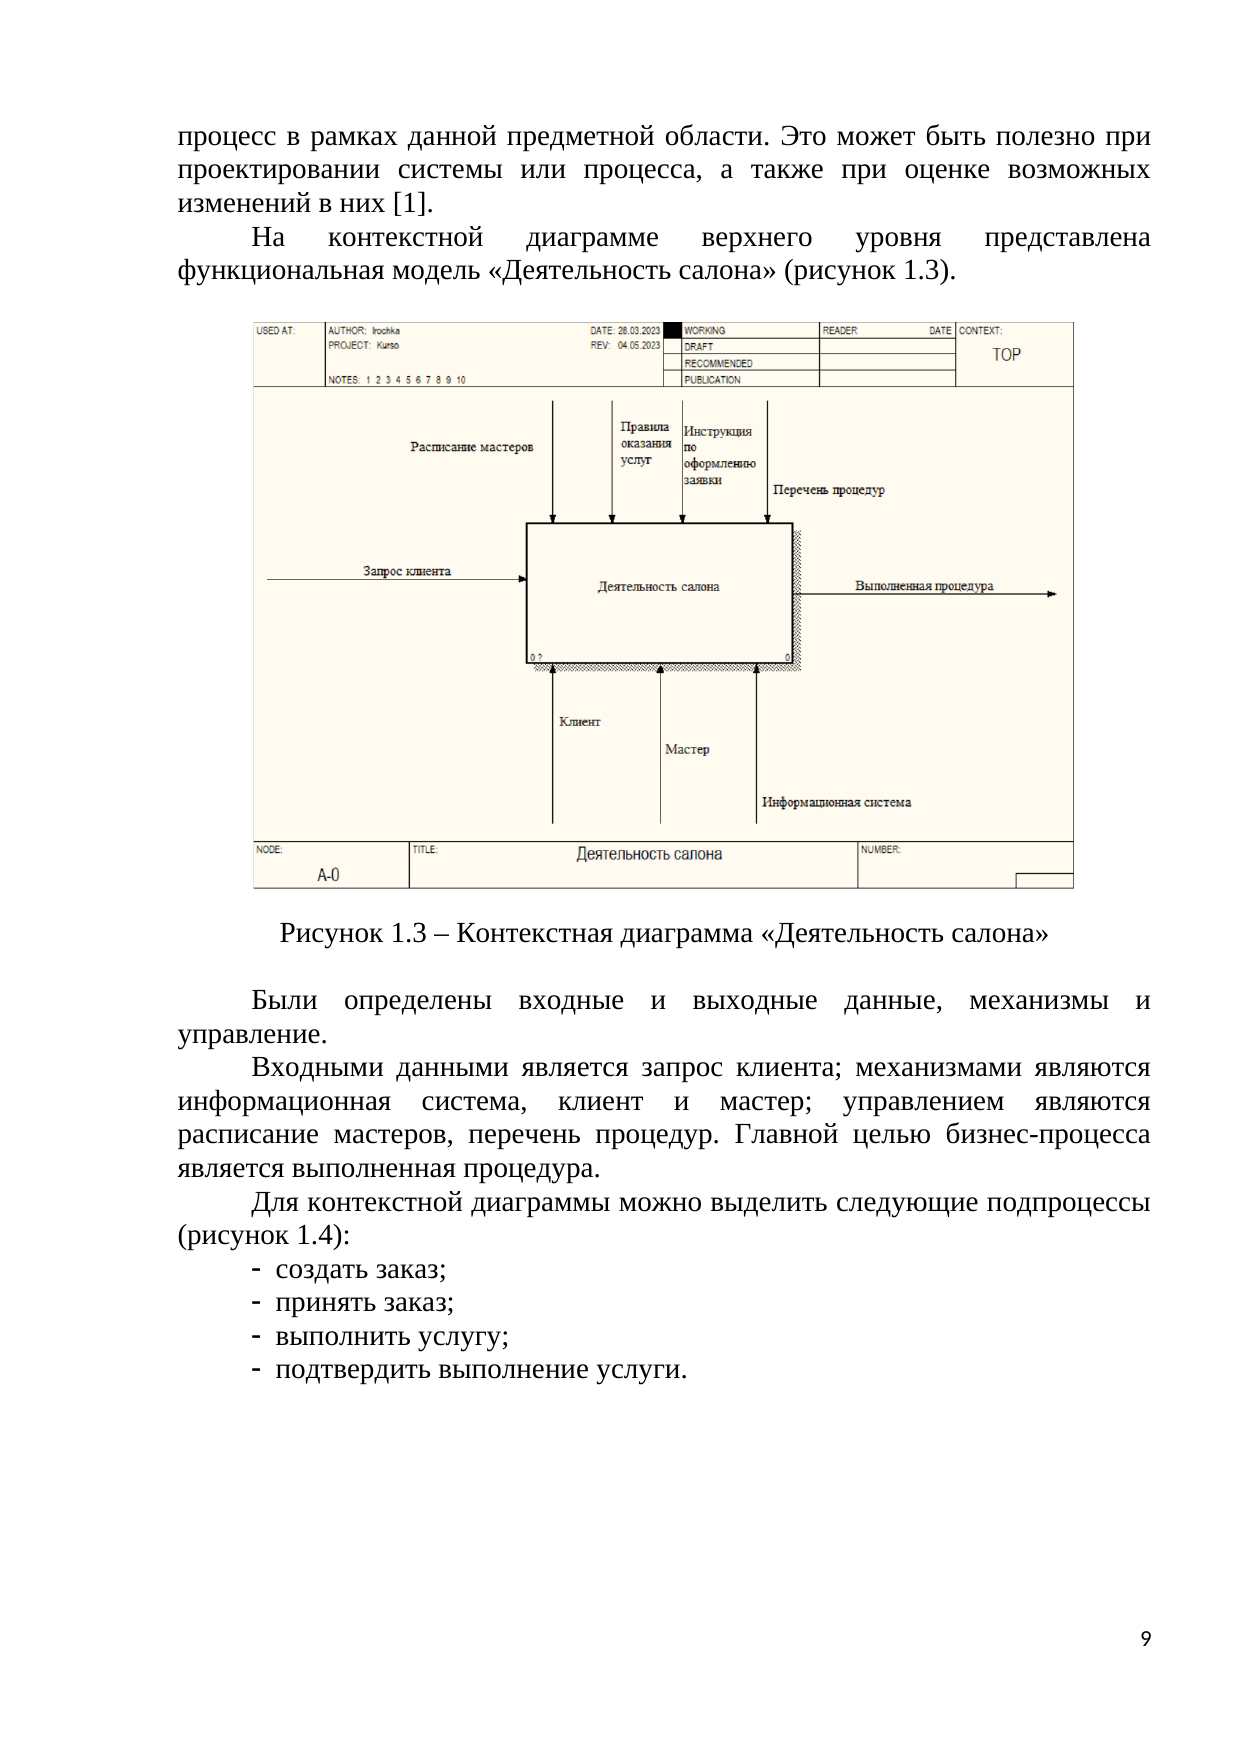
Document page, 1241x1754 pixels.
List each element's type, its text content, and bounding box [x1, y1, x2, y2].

list принять заказ; [177, 1284, 1152, 1318]
list создать заказ; [177, 1251, 1152, 1284]
text Для контекстной диаграммы можно выделить следующие подпроцессы (рисунок 1.4): [177, 1184, 1152, 1251]
list подтвердить выполнение услуги. [177, 1352, 1152, 1385]
text Рисунок 1.3 – Контекстная диаграмма «Деятельность салона» [177, 915, 1152, 949]
text Были определены входные и выходные данные, механизмы и управление. [177, 982, 1152, 1049]
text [177, 118, 1152, 219]
picture [253, 322, 1076, 889]
text На контекстной диаграмме верхнего уровня представлена функциональная модель «Деятельность салона» (рисунок 1.3). [177, 219, 1152, 286]
text Входными данными является запрос клиента; механизмами являются информационная система, клиент и мастер; управлением являются расписание мастеров, перечень процедур. Главной целью бизнес-процесса является выполненная процедура. [177, 1049, 1152, 1184]
list выполнить услугу; [177, 1318, 1152, 1352]
